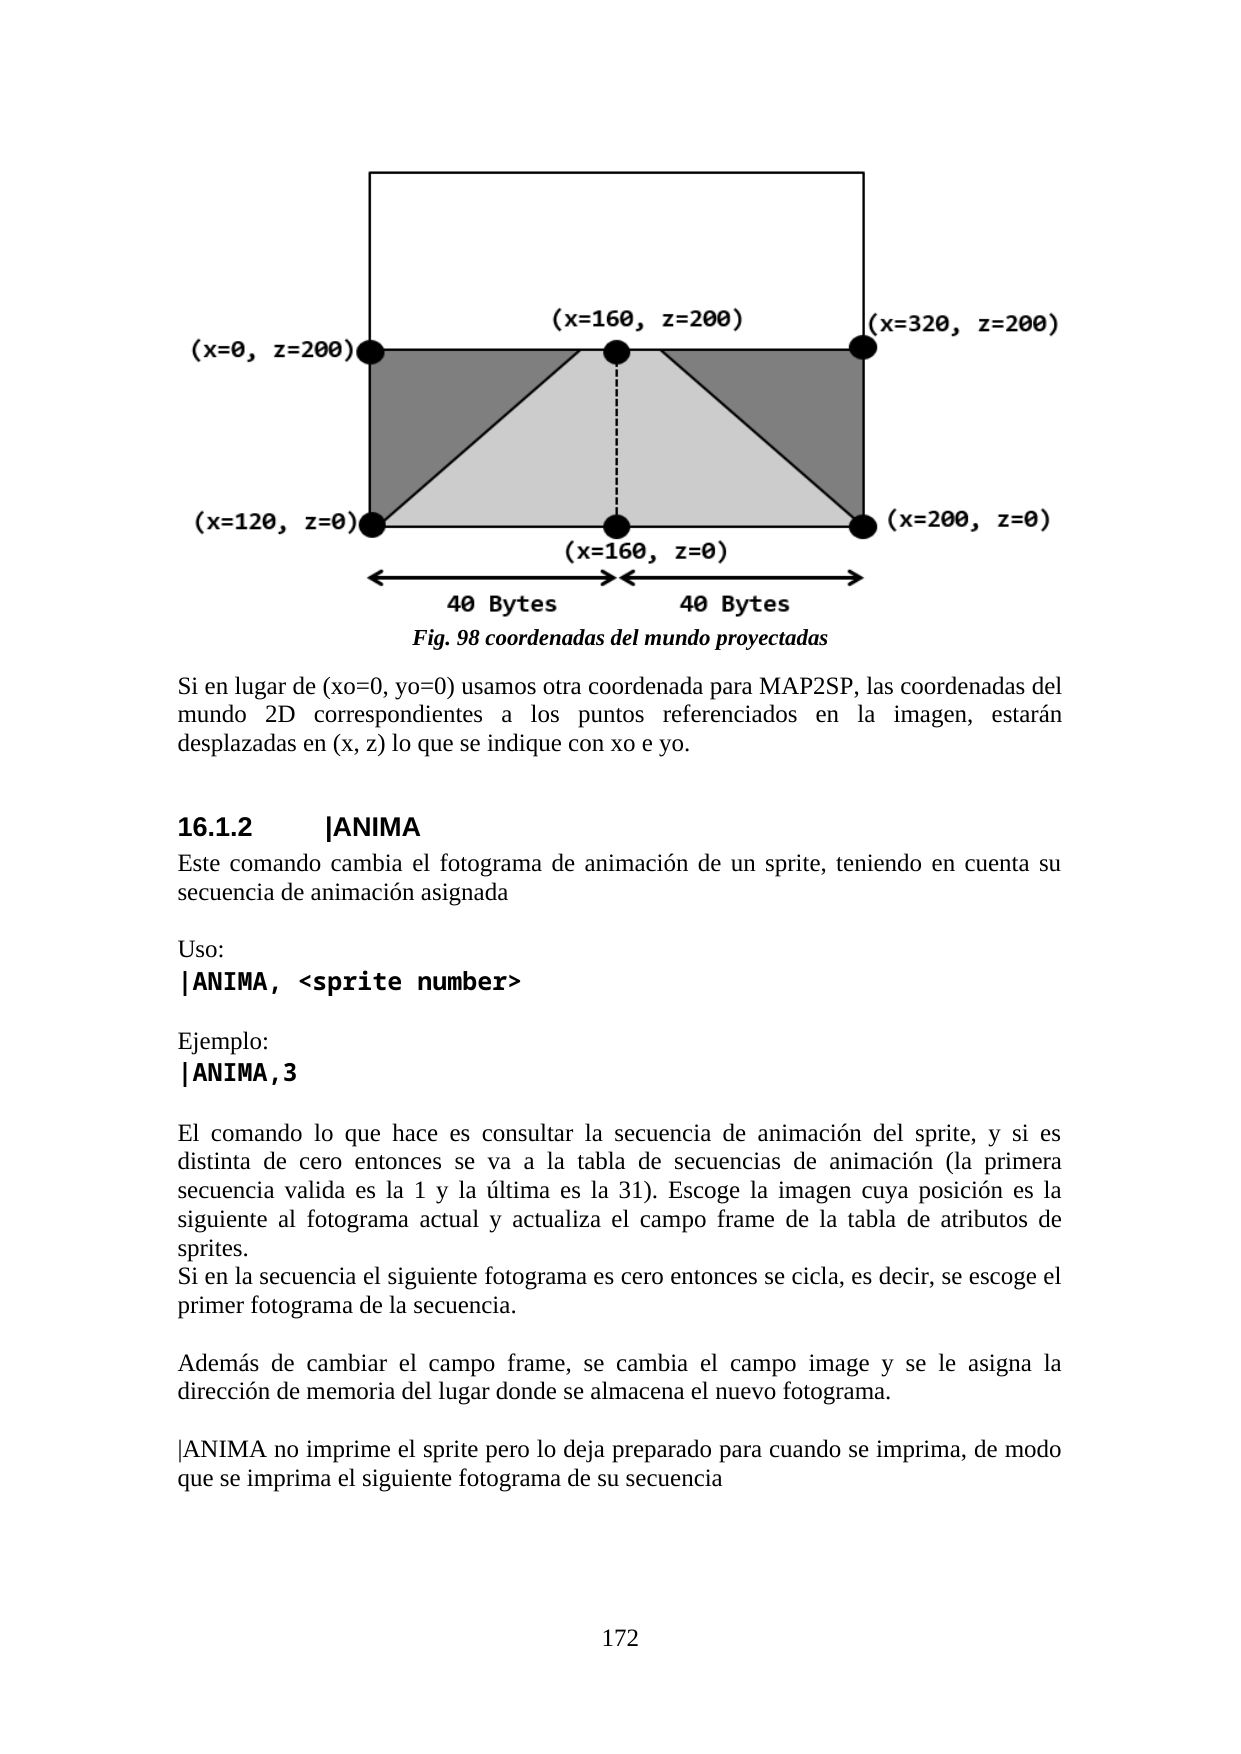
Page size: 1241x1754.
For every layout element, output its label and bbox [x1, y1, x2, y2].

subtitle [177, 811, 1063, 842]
picture [177, 147, 1063, 624]
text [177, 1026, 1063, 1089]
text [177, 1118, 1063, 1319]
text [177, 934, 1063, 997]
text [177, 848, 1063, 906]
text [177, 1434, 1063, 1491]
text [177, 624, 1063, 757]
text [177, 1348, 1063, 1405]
